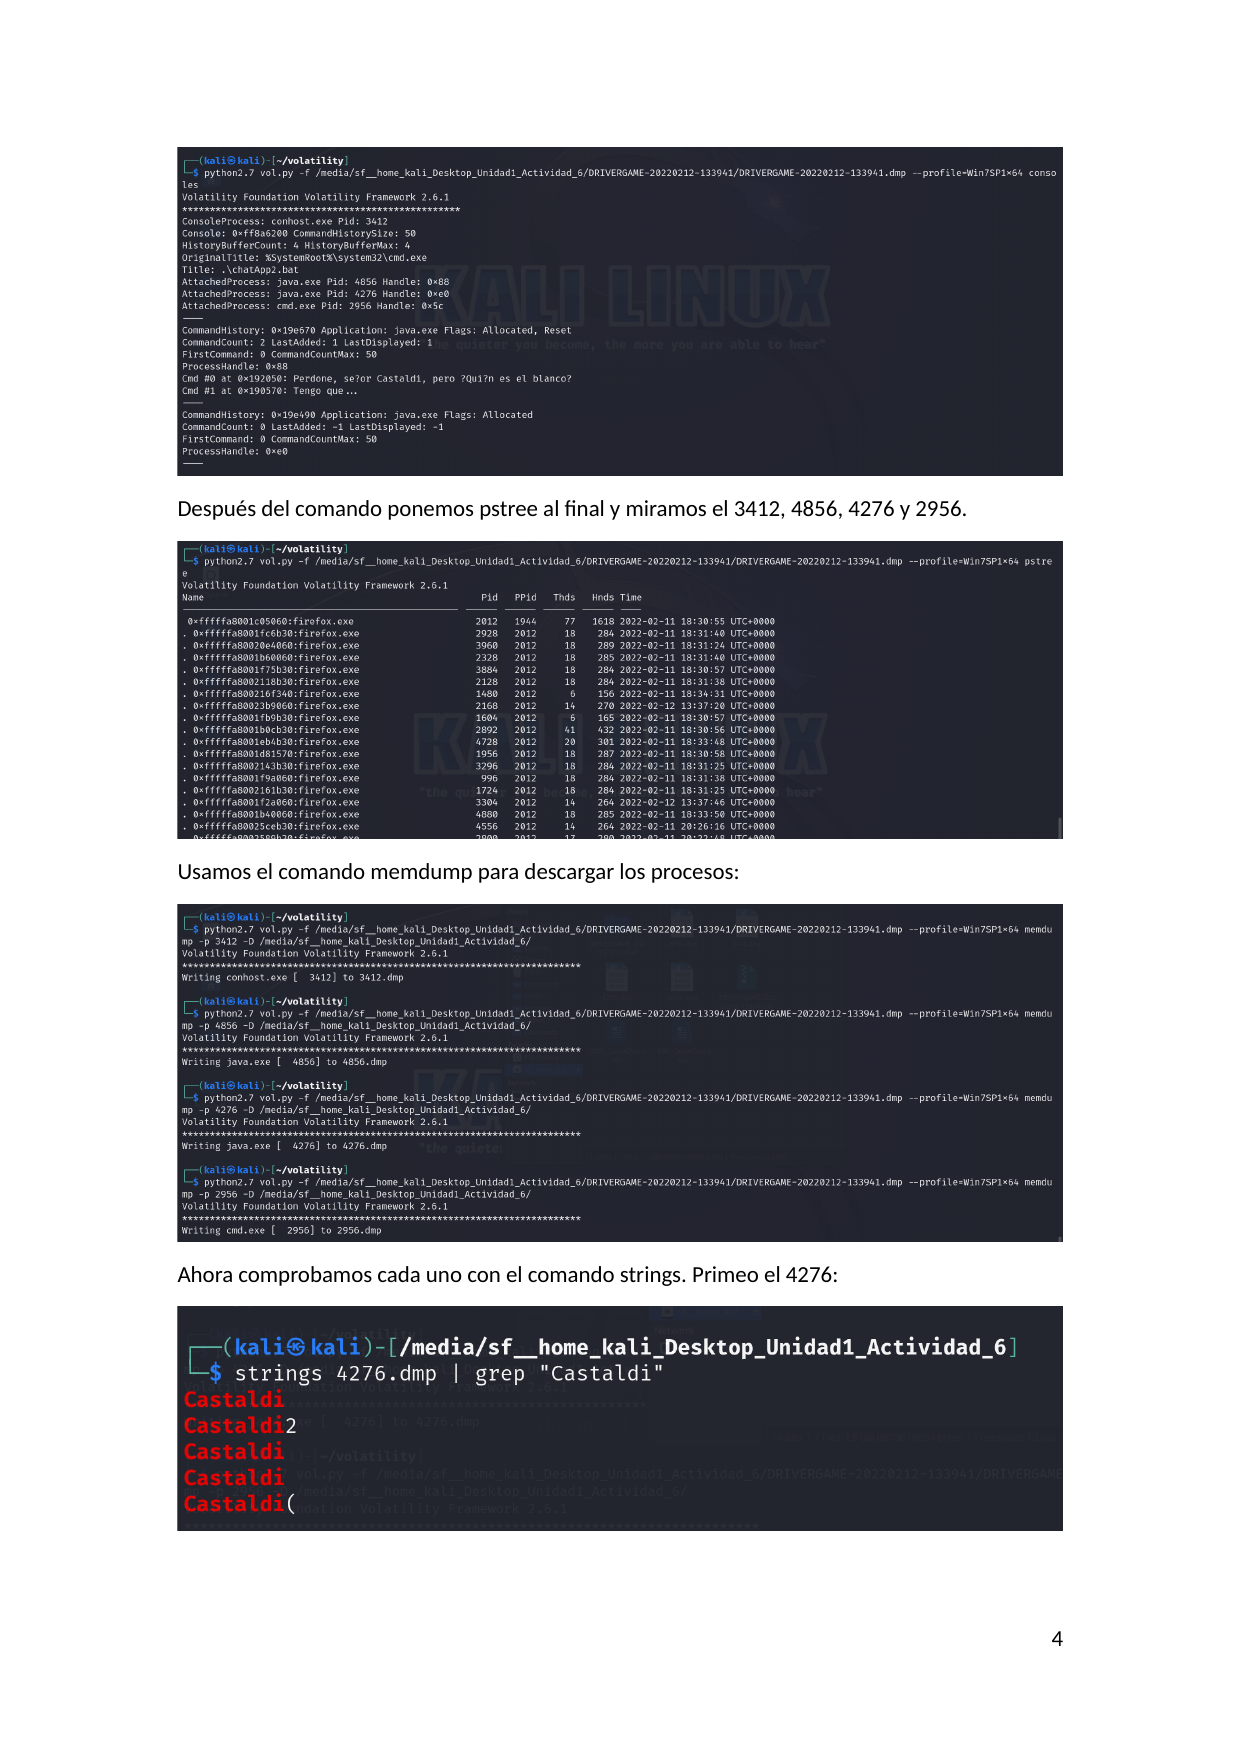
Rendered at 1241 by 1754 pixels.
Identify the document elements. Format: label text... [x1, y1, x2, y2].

text Después del comando ponemos pstree al final y miramos el 3412, 4856, 4276 y 2956. [177, 494, 1063, 522]
text Usamos el comando memdump para descargar los procesos: [177, 857, 1063, 886]
picture [177, 904, 1063, 1242]
picture [177, 147, 1063, 476]
text Ahora comprobamos cada uno con el comando strings. Primeo el 4276: [177, 1260, 1063, 1288]
picture [177, 541, 1063, 839]
picture [177, 1306, 1063, 1531]
